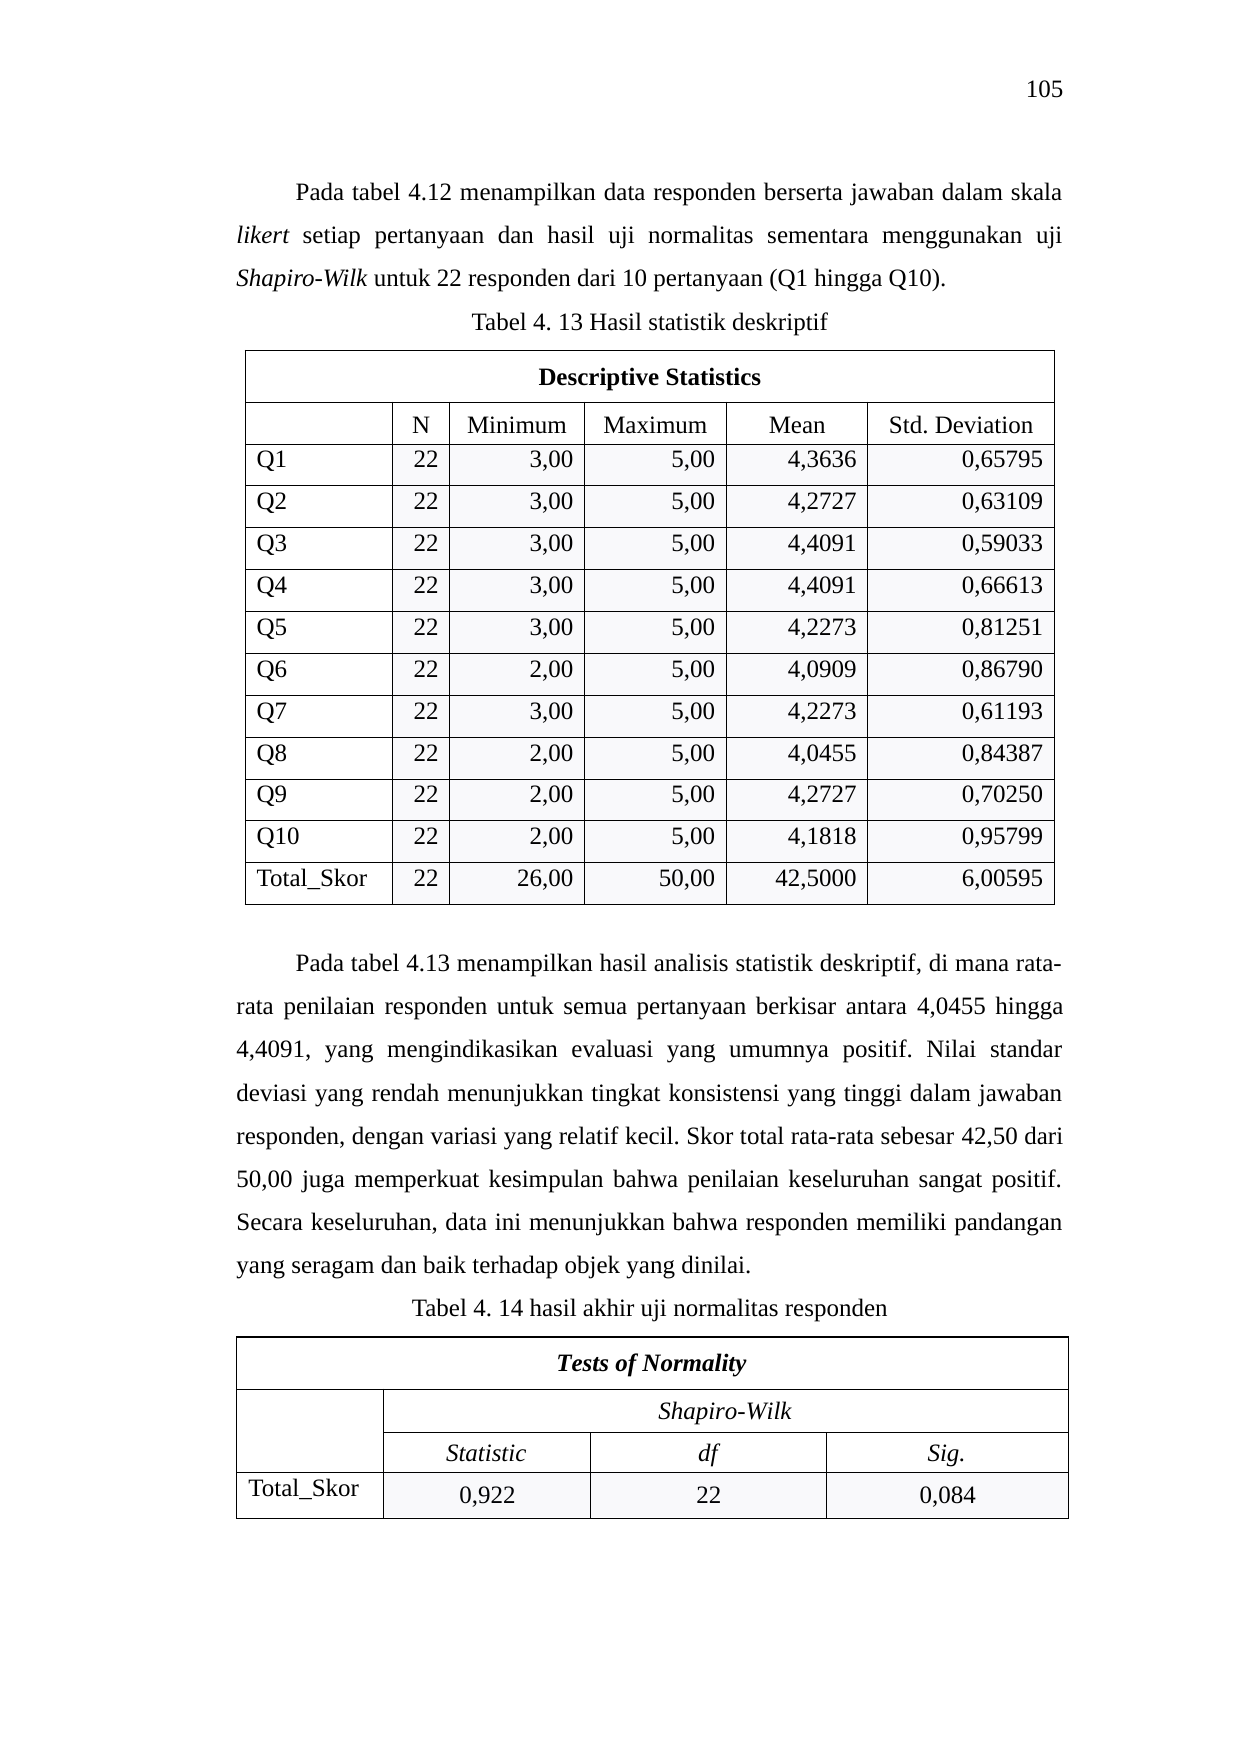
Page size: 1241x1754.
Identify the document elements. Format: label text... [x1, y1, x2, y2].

table_cell 0,84387 [868, 738, 1054, 778]
table_cell 22 [393, 486, 449, 527]
table_cell 4,2273 [727, 612, 867, 653]
table_cell 22 [393, 738, 449, 778]
table_cell 5,00 [585, 570, 726, 611]
table_cell 6,00595 [868, 863, 1054, 904]
text Pada tabel 4.13 menampilkan hasil analisis statistik deskriptif, di mana rata-rata penilaian responden untuk semua pertanyaan berkisar antara 4,0455 hingga 4,4091, yang mengindikasikan evaluasi yang umumnya positif. Nilai standar deviasi yang rendah menunjukkan tingkat konsistensi yang tinggi dalam jawaban responden, dengan variasi yang relatif kecil. Skor total rata-rata sebesar 42,50 dari 50,00 juga memperkuat kesimpulan bahwa penilaian keseluruhan sangat positif. Secara keseluruhan, data ini menunjukkan bahwa responden memiliki pandangan yang seragam dan baik terhadap objek yang dinilai. [236, 948, 1063, 1279]
table_cell 22 [393, 612, 449, 653]
table_cell Mean [727, 403, 867, 443]
table_cell 2,00 [450, 738, 584, 778]
table_cell 3,00 [450, 486, 584, 527]
table_cell 5,00 [585, 738, 726, 778]
table_cell 22 [591, 1473, 826, 1517]
table_cell 4,0909 [727, 654, 867, 695]
table_cell 2,00 [450, 821, 584, 862]
table_cell 50,00 [585, 863, 726, 904]
table_cell 22 [393, 570, 449, 611]
table_cell 4,2273 [727, 696, 867, 737]
table_cell 0,61193 [868, 696, 1054, 737]
table_cell df [591, 1433, 826, 1472]
table_header Descriptive Statistics [246, 351, 1054, 402]
table_cell [246, 403, 392, 443]
table_cell 22 [393, 821, 449, 862]
table_cell 5,00 [585, 528, 726, 569]
table_cell 2,00 [450, 780, 584, 820]
table_cell 4,0455 [727, 738, 867, 778]
table_cell 26,00 [450, 863, 584, 904]
table_cell 5,00 [585, 780, 726, 820]
table_cell 5,00 [585, 821, 726, 862]
table_cell Q10 [246, 821, 392, 862]
table_header Tests of Normality [237, 1338, 1068, 1388]
table_cell 4,4091 [727, 570, 867, 611]
table_cell 22 [393, 654, 449, 695]
table_cell Q3 [246, 528, 392, 569]
text Pada tabel 4.12 menampilkan data responden berserta jawaban dalam skala likert setiap pertanyaan dan hasil uji normalitas sementara menggunakan uji Shapiro-Wilk untuk 22 responden dari 10 pertanyaan (Q1 hingga Q10). [236, 177, 1063, 292]
table_cell 0,70250 [868, 780, 1054, 820]
table_cell 0,81251 [868, 612, 1054, 653]
table_cell 5,00 [585, 654, 726, 695]
table_cell 42,5000 [727, 863, 867, 904]
table_cell 3,00 [450, 570, 584, 611]
table_cell Q9 [246, 780, 392, 820]
table_cell Q8 [246, 738, 392, 778]
table_cell Shapiro-Wilk [384, 1390, 1068, 1432]
table_cell Maximum [585, 403, 726, 443]
table_cell 4,2727 [727, 486, 867, 527]
table_cell Sig. [827, 1433, 1068, 1472]
table_cell 22 [393, 780, 449, 820]
table_cell Q1 [246, 445, 392, 485]
table_cell 22 [393, 445, 449, 485]
table_cell 0,66613 [868, 570, 1054, 611]
table_cell 5,00 [585, 612, 726, 653]
table_cell Q7 [246, 696, 392, 737]
table_cell Minimum [450, 403, 584, 443]
table_cell Total_Skor [246, 863, 392, 904]
table_cell 2,00 [450, 654, 584, 695]
table_cell N [393, 403, 449, 443]
table_cell [237, 1390, 383, 1472]
table_cell Q5 [246, 612, 392, 653]
table_cell 0,95799 [868, 821, 1054, 862]
table_cell Q6 [246, 654, 392, 695]
text Tabel 4. 14 hasil akhir uji normalitas responden [236, 1293, 1063, 1322]
table_cell 0,59033 [868, 528, 1054, 569]
table_cell Std. Deviation [868, 403, 1054, 443]
table_cell 22 [393, 696, 449, 737]
table_cell 0,084 [827, 1473, 1068, 1517]
table_cell 3,00 [450, 696, 584, 737]
table_cell 3,00 [450, 445, 584, 485]
text Tabel 4. 13 Hasil statistik deskriptif [236, 307, 1063, 335]
table_cell 0,63109 [868, 486, 1054, 527]
table_cell 22 [393, 528, 449, 569]
table_cell 5,00 [585, 696, 726, 737]
table_cell 3,00 [450, 528, 584, 569]
table_cell 22 [393, 863, 449, 904]
table_cell Statistic [384, 1433, 590, 1472]
table_cell 4,1818 [727, 821, 867, 862]
table_cell 3,00 [450, 612, 584, 653]
table_cell 5,00 [585, 445, 726, 485]
table_cell 0,922 [384, 1473, 590, 1517]
table_cell 0,86790 [868, 654, 1054, 695]
table_cell Q2 [246, 486, 392, 527]
table_cell 5,00 [585, 486, 726, 527]
table_cell 0,65795 [868, 445, 1054, 485]
table_cell Total_Skor [237, 1473, 383, 1517]
table_cell 4,2727 [727, 780, 867, 820]
table_cell 4,4091 [727, 528, 867, 569]
table_cell Q4 [246, 570, 392, 611]
table_cell 4,3636 [727, 445, 867, 485]
